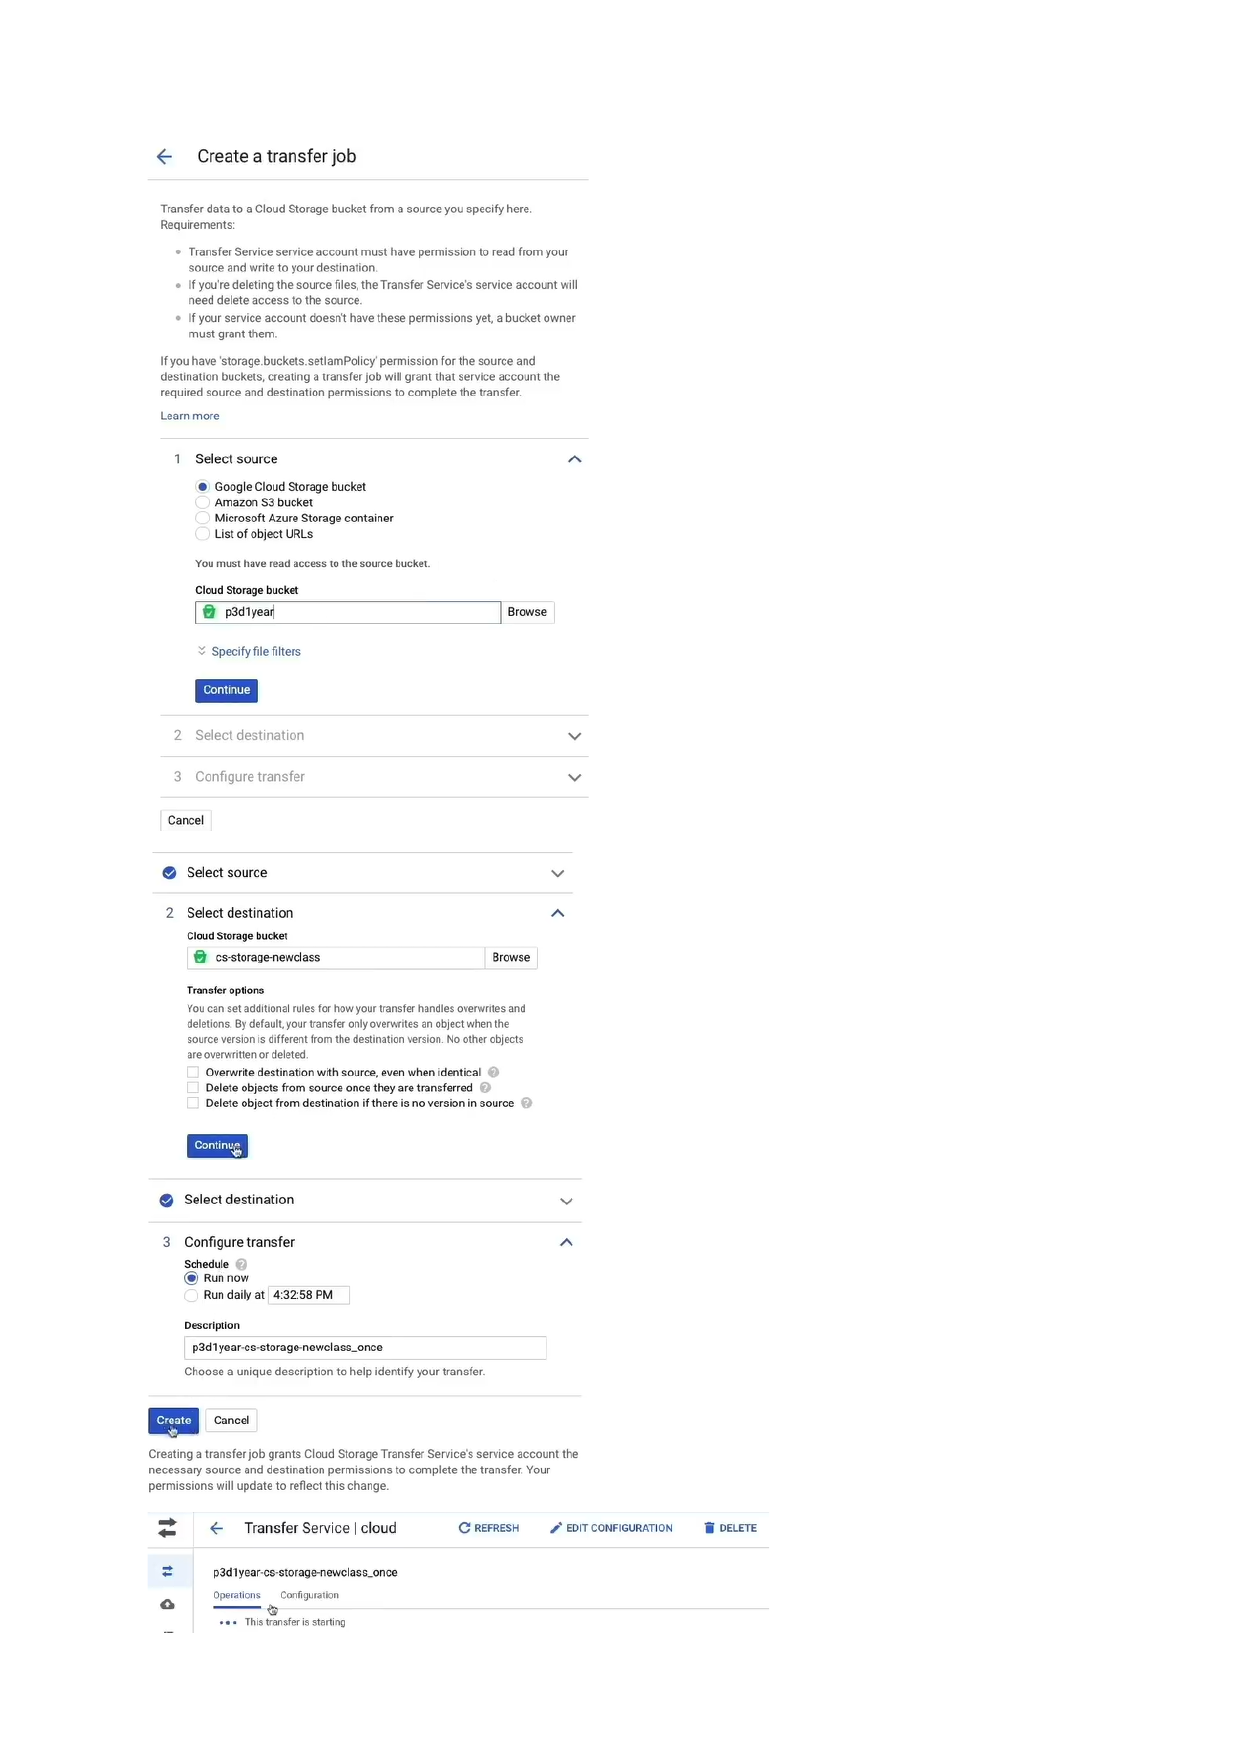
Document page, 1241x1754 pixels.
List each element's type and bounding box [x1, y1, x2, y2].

picture [147, 1178, 596, 1494]
picture [147, 1512, 770, 1633]
picture [147, 849, 578, 1160]
picture [147, 147, 589, 831]
